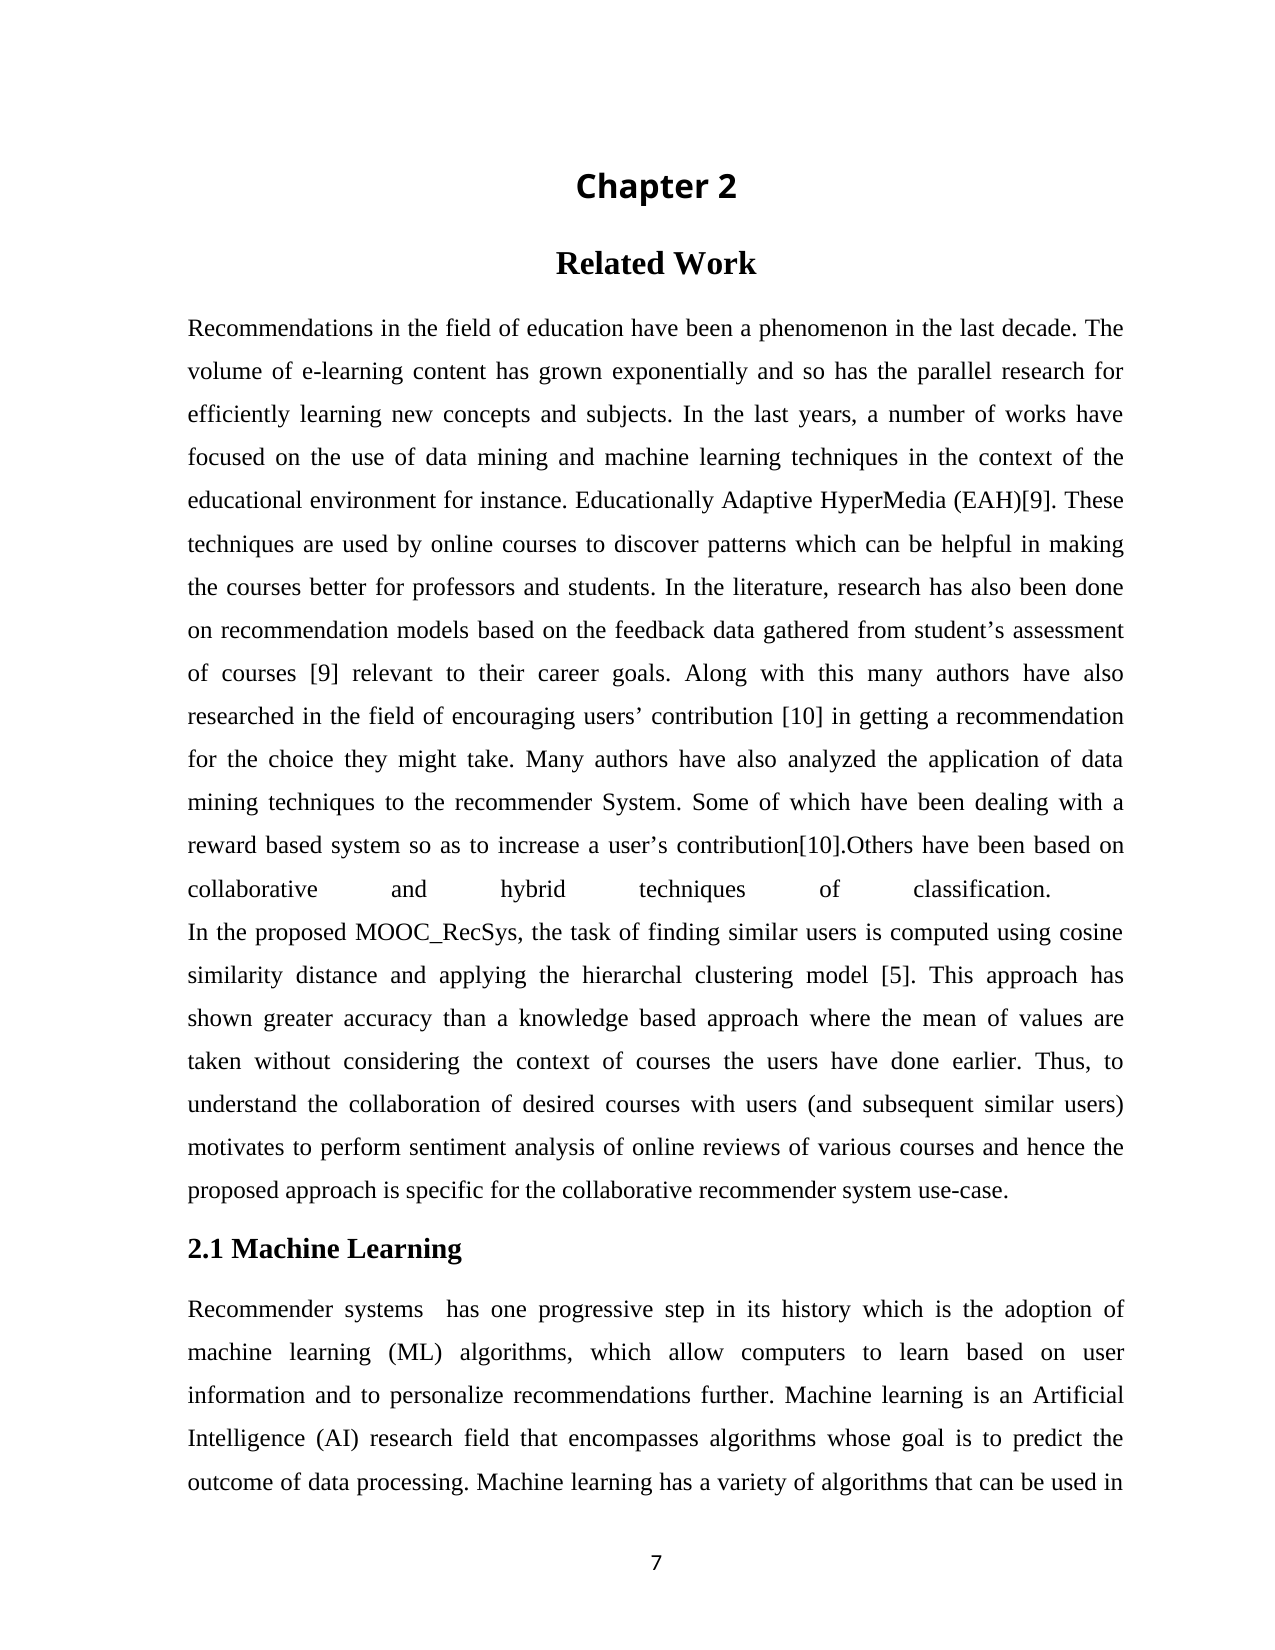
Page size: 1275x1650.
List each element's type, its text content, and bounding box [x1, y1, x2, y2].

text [187, 1294, 1125, 1495]
text Chapter 2 [187, 162, 1125, 208]
text Related Work [187, 243, 1125, 281]
text Recommendations in the field of education have been a phenomenon in the last decade. The volume of e-learning content has grown exponentially and so has the parallel research for efficiently learning new concepts and subjects. In the last years, a number of works have focused on the use of data mining and machine learning techniques in the context of the educational environment for instance. Educationally Adaptive HyperMedia (EAH)[9]. These techniques are used by online courses to discover patterns which can be helpful in making the courses better for professors and students. In the literature, research has also been done on recommendation models based on the feedback data gathered from student’s assessment of courses [9] relevant to their career goals. Along with this many authors have also researched in the field of encouraging users’ contribution [10] in getting a recommendation for the choice they might take. Many authors have also analyzed the application of data mining techniques to the recommender System. Some of which have been dealing with a reward based system so as to increase a user’s contribution[10].Others have been based on collaborative and hybrid techniques of classification. In the proposed MOOC_RecSys, the task of finding similar users is computed using cosine similarity distance and applying the hierarchal clustering model [5]. This approach has shown greater accuracy than a knowledge based approach where the mean of values are taken without considering the context of courses the users have done earlier. Thus, to understand the collaboration of desired courses with users (and subsequent similar users) motivates to perform sentiment analysis of online reviews of various courses and hence the proposed approach is specific for the collaborative recommender system use-case. [187, 313, 1125, 1204]
text 2.1 Machine Learning [187, 1231, 1125, 1265]
